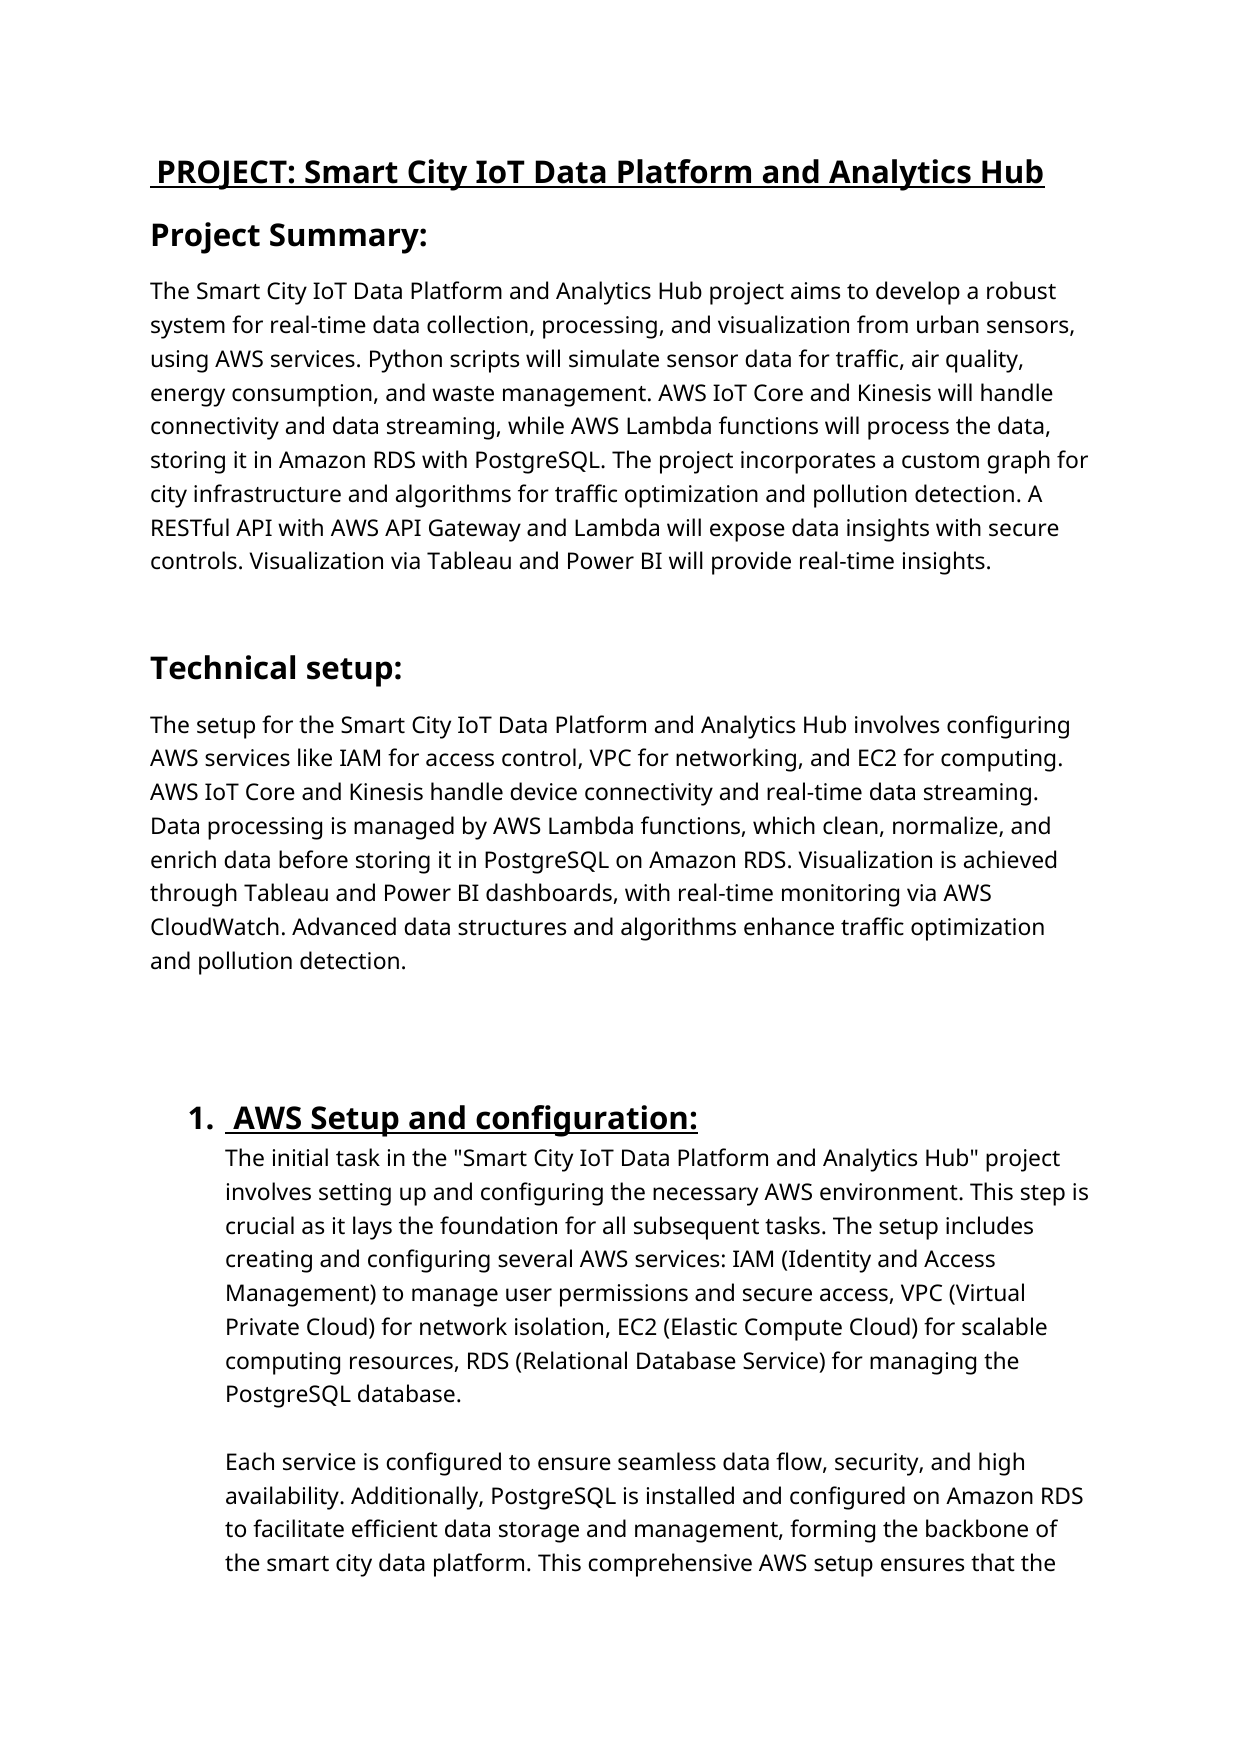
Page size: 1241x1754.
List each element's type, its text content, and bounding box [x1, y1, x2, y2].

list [225, 1446, 1090, 1578]
list AWS Setup and configuration: [187, 1096, 1090, 1139]
text Technical setup: [150, 646, 1090, 689]
text Project Summary: [150, 213, 1090, 255]
text The Smart City IoT Data Platform and Analytics Hub project aims to develop a robust system for real-time data collection, processing, and visualization from urban sensors, using AWS services. Python scripts will simulate sensor data for traffic, air quality, energy consumption, and waste management. AWS IoT Core and Kinesis will handle connectivity and data streaming, while AWS Lambda functions will process the data, storing it in Amazon RDS with PostgreSQL. The project incorporates a custom graph for city infrastructure and algorithms for traffic optimization and pollution detection. A RESTful API with AWS API Gateway and Lambda will expose data insights with secure controls. Visualization via Tableau and Power BI will provide real-time insights. [150, 275, 1090, 576]
text PROJECT: Smart City IoT Data Platform and Analytics Hub [150, 150, 1090, 193]
list The initial task in the "Smart City IoT Data Platform and Analytics Hub" project involves setting up and configuring the necessary AWS environment. This step is crucial as it lays the foundation for all subsequent tasks. The setup includes creating and configuring several AWS services: IAM (Identity and Access Management) to manage user permissions and secure access, VPC (Virtual Private Cloud) for network isolation, EC2 (Elastic Compute Cloud) for scalable computing resources, RDS (Relational Database Service) for managing the PostgreSQL database. [225, 1142, 1090, 1409]
text The setup for the Smart City IoT Data Platform and Analytics Hub involves configuring AWS services like IAM for access control, VPC for networking, and EC2 for computing. AWS IoT Core and Kinesis handle device connectivity and real-time data streaming. Data processing is managed by AWS Lambda functions, which clean, normalize, and enrich data before storing it in PostgreSQL on Amazon RDS. Visualization is achieved through Tableau and Power BI dashboards, with real-time monitoring via AWS CloudWatch. Advanced data structures and algorithms enhance traffic optimization and pollution detection. [150, 709, 1090, 976]
